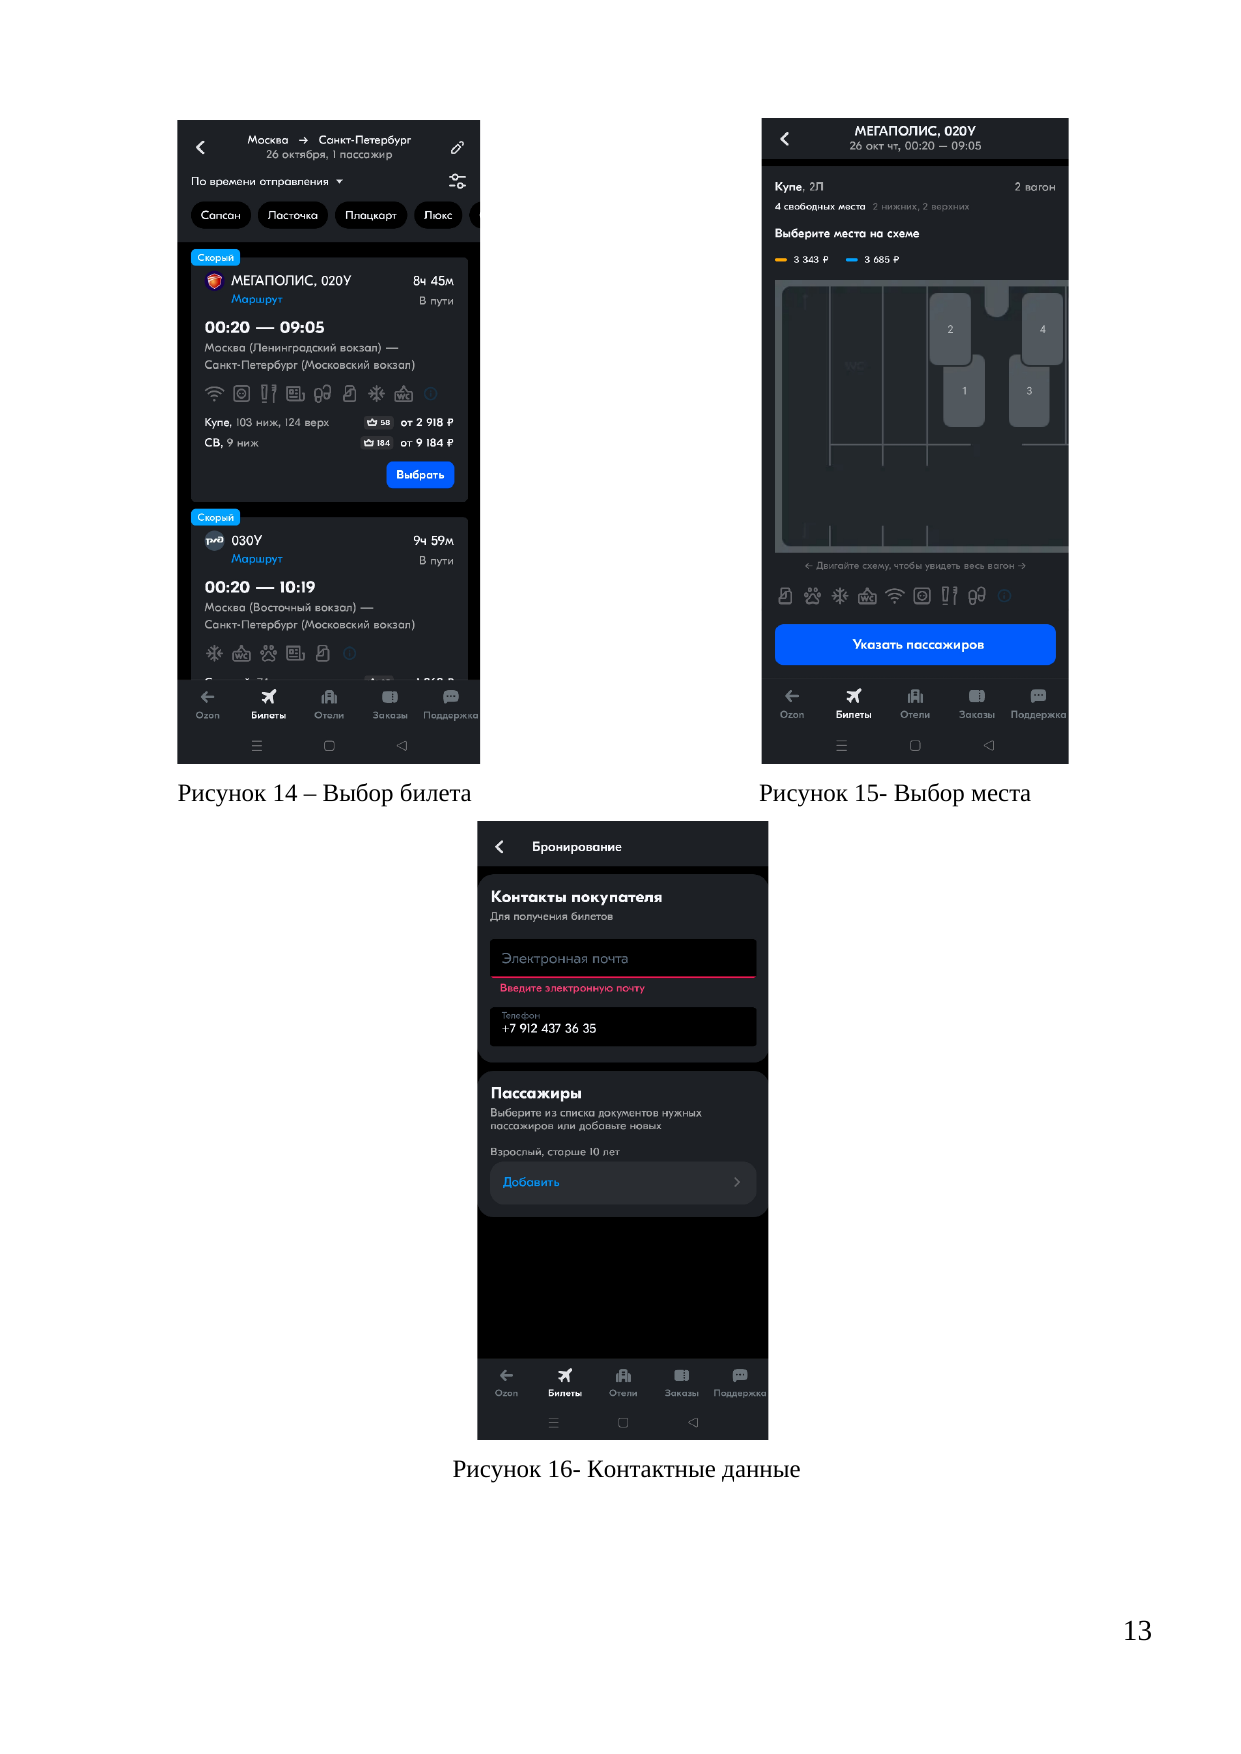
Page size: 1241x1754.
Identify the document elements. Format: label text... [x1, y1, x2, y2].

picture [177, 120, 481, 764]
text Рисунок 14 – Выбор билета Рисунок 15- Выбор места [177, 778, 1152, 807]
picture [761, 118, 1069, 764]
picture [477, 821, 769, 1440]
text Рисунок 16- Контактные данные [177, 1454, 1152, 1483]
